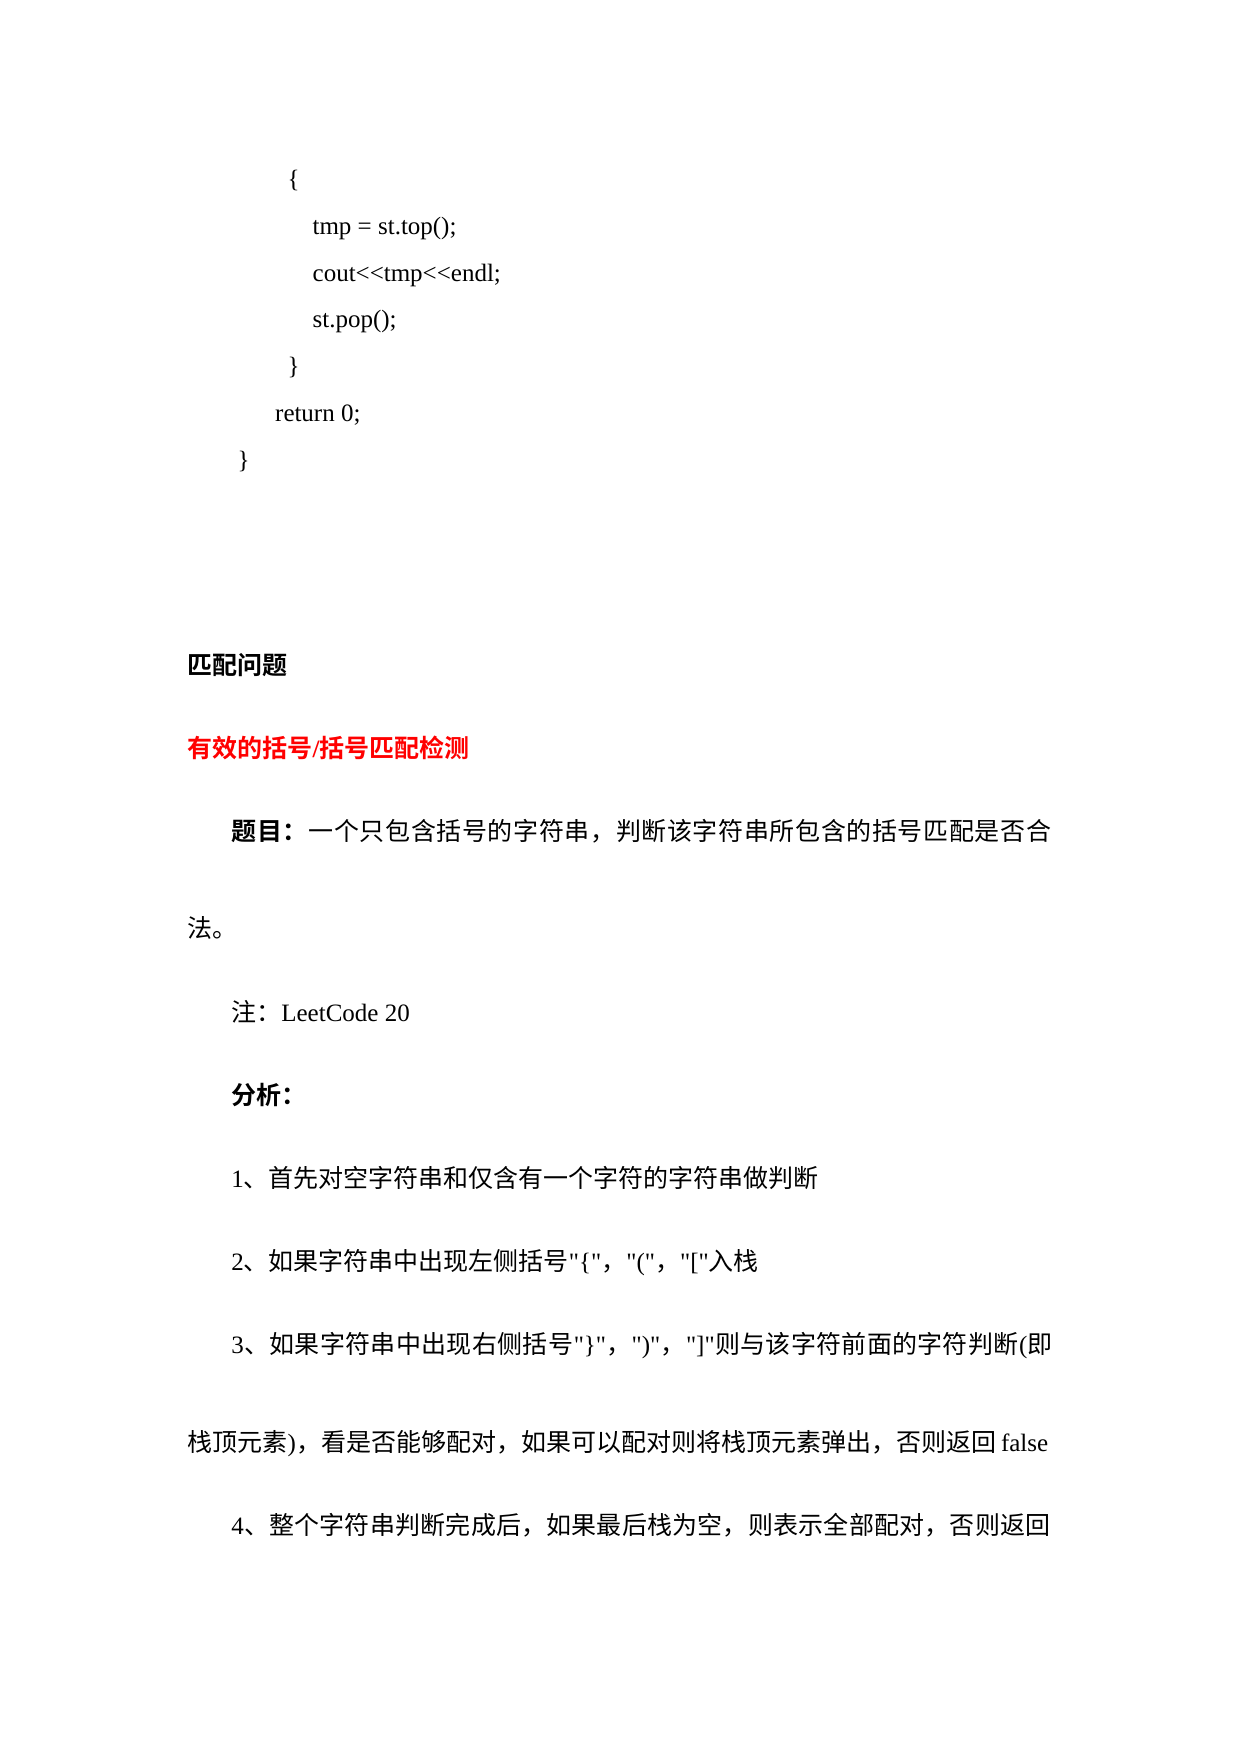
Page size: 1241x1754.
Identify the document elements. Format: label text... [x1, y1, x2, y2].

text tmp = st.top(); [237, 209, 1053, 241]
text 分析： [187, 1061, 1053, 1126]
text return 0; [237, 396, 1053, 429]
subtitle 匹配问题 [187, 631, 1053, 696]
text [187, 1491, 1053, 1556]
text 2、如果字符串中出现左侧括号"{"，"("，"["入栈 [187, 1227, 1053, 1292]
text 题目：一个只包含括号的字符串，判断该字符串所包含的括号匹配是否合法。 [187, 797, 1053, 959]
text 注：LeetCode 20 [187, 978, 1053, 1043]
text st.pop(); [237, 303, 1053, 335]
text } [237, 349, 1053, 382]
subtitle 有效的括号/括号匹配检测 [187, 714, 1053, 779]
text 3、如果字符串中出现右侧括号"}"，")"，"]"则与该字符前面的字符判断(即栈顶元素)，看是否能够配对，如果可以配对则将栈顶元素弹出，否则返回false [187, 1310, 1053, 1473]
text { [237, 162, 1053, 194]
text } [237, 443, 1053, 476]
text 1、首先对空字符串和仅含有一个字符的字符串做判断 [187, 1144, 1053, 1209]
text cout<<tmp<<endl; [237, 256, 1053, 288]
